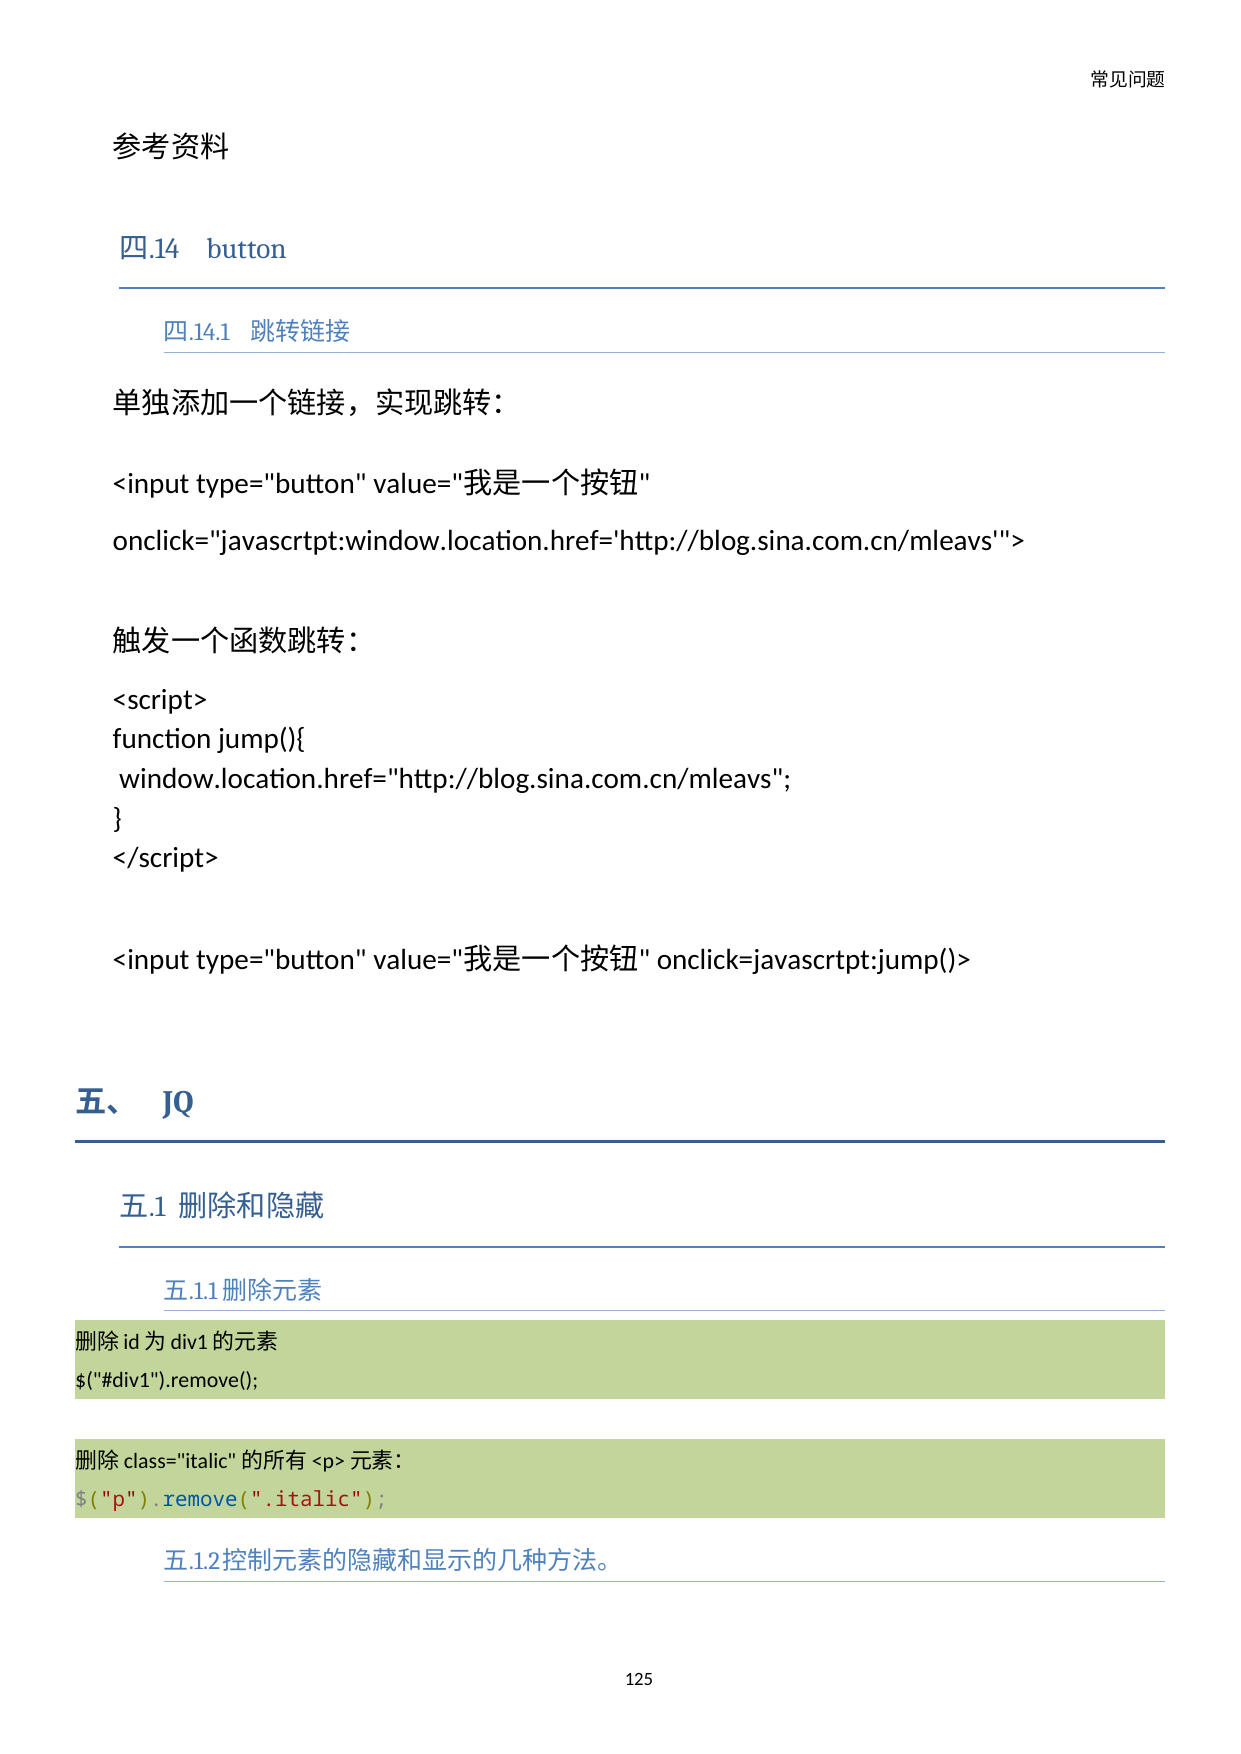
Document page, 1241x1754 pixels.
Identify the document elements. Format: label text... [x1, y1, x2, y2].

text <input type="button" value="我是一个按钮" [75, 441, 1165, 520]
subtitle 跳转链接 [164, 310, 1165, 352]
text onclick="javascrtpt:window.location.href='http://blog.sina.com.cn/mleavs'"> [75, 520, 1165, 560]
text $("p").remove(".italic"); [75, 1478, 1165, 1518]
text window.location.href="http://blog.sina.com.cn/mleavs"; [75, 758, 1165, 798]
text <input type="button" value="我是一个按钮" onclick=javascrtpt:jump()> [75, 917, 1165, 996]
subtitle JQ [75, 1059, 1165, 1140]
text function jump(){ [75, 718, 1165, 758]
text <script> [75, 679, 1165, 718]
text $("#div1").remove(); [75, 1359, 1165, 1399]
text 删除id为div1的元素 [75, 1320, 1165, 1359]
text 删除 class="italic" 的所有 <p> 元素： [75, 1439, 1165, 1478]
text 参考资料 [75, 106, 1165, 185]
text 单独添加一个链接，实现跳转： [75, 361, 1165, 441]
text 触发一个函数跳转： [75, 599, 1165, 679]
text } [75, 798, 1165, 837]
subtitle 删除元素 [164, 1268, 1165, 1310]
text </script> [75, 837, 1165, 877]
subtitle 控制元素的隐藏和显示的几种方法。 [164, 1539, 1165, 1581]
subtitle button [119, 206, 1165, 287]
subtitle 删除和隐藏 [119, 1164, 1165, 1246]
